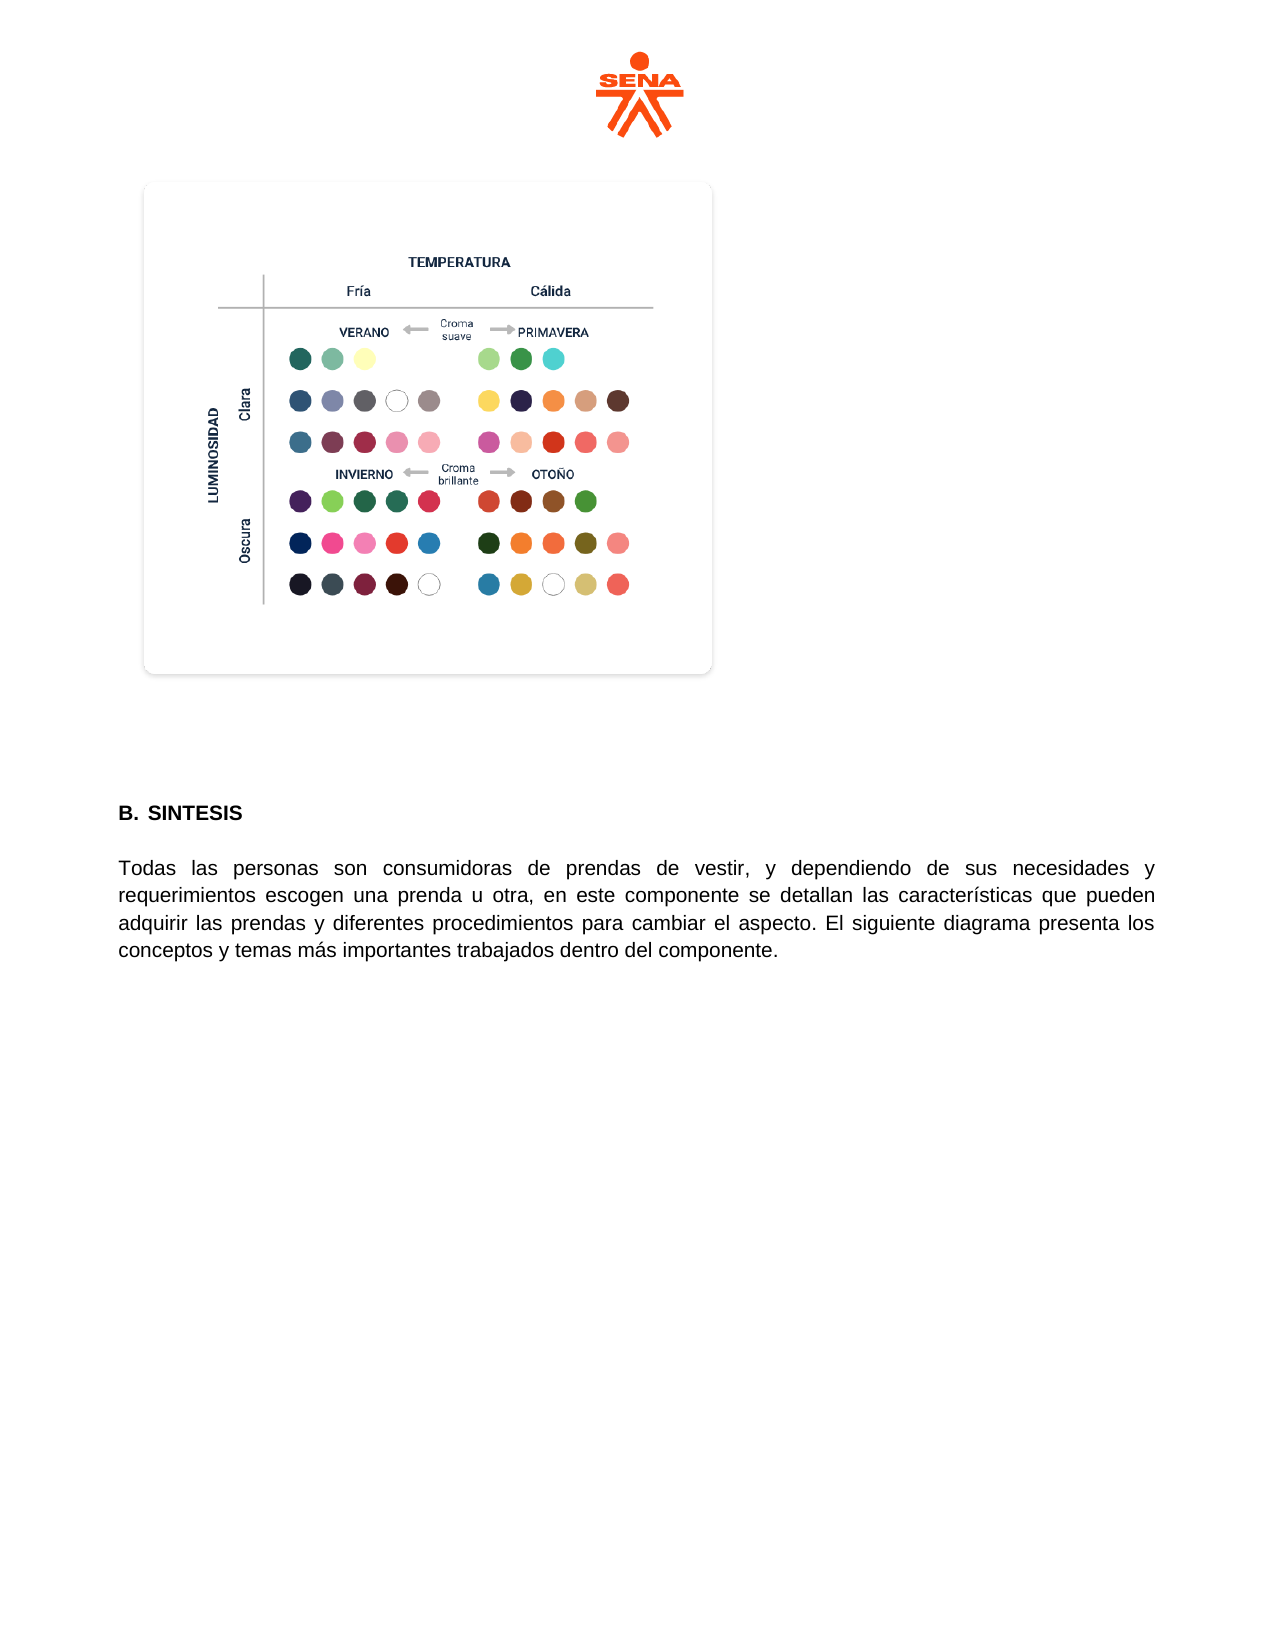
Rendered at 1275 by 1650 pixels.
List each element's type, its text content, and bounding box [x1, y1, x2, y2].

list SINTESIS [118, 801, 1157, 824]
picture [585, 48, 690, 142]
text Todas las personas son consumidoras de prendas de vestir, y dependiendo de sus necesidades y requerimientos escogen una prenda u otra, en este componente se detallan las características que pueden adquirir las prendas y diferentes procedimientos para cambiar el aspecto. El siguiente diagrama presenta los conceptos y temas más importantes trabajados dentro del componente. [118, 856, 1157, 962]
